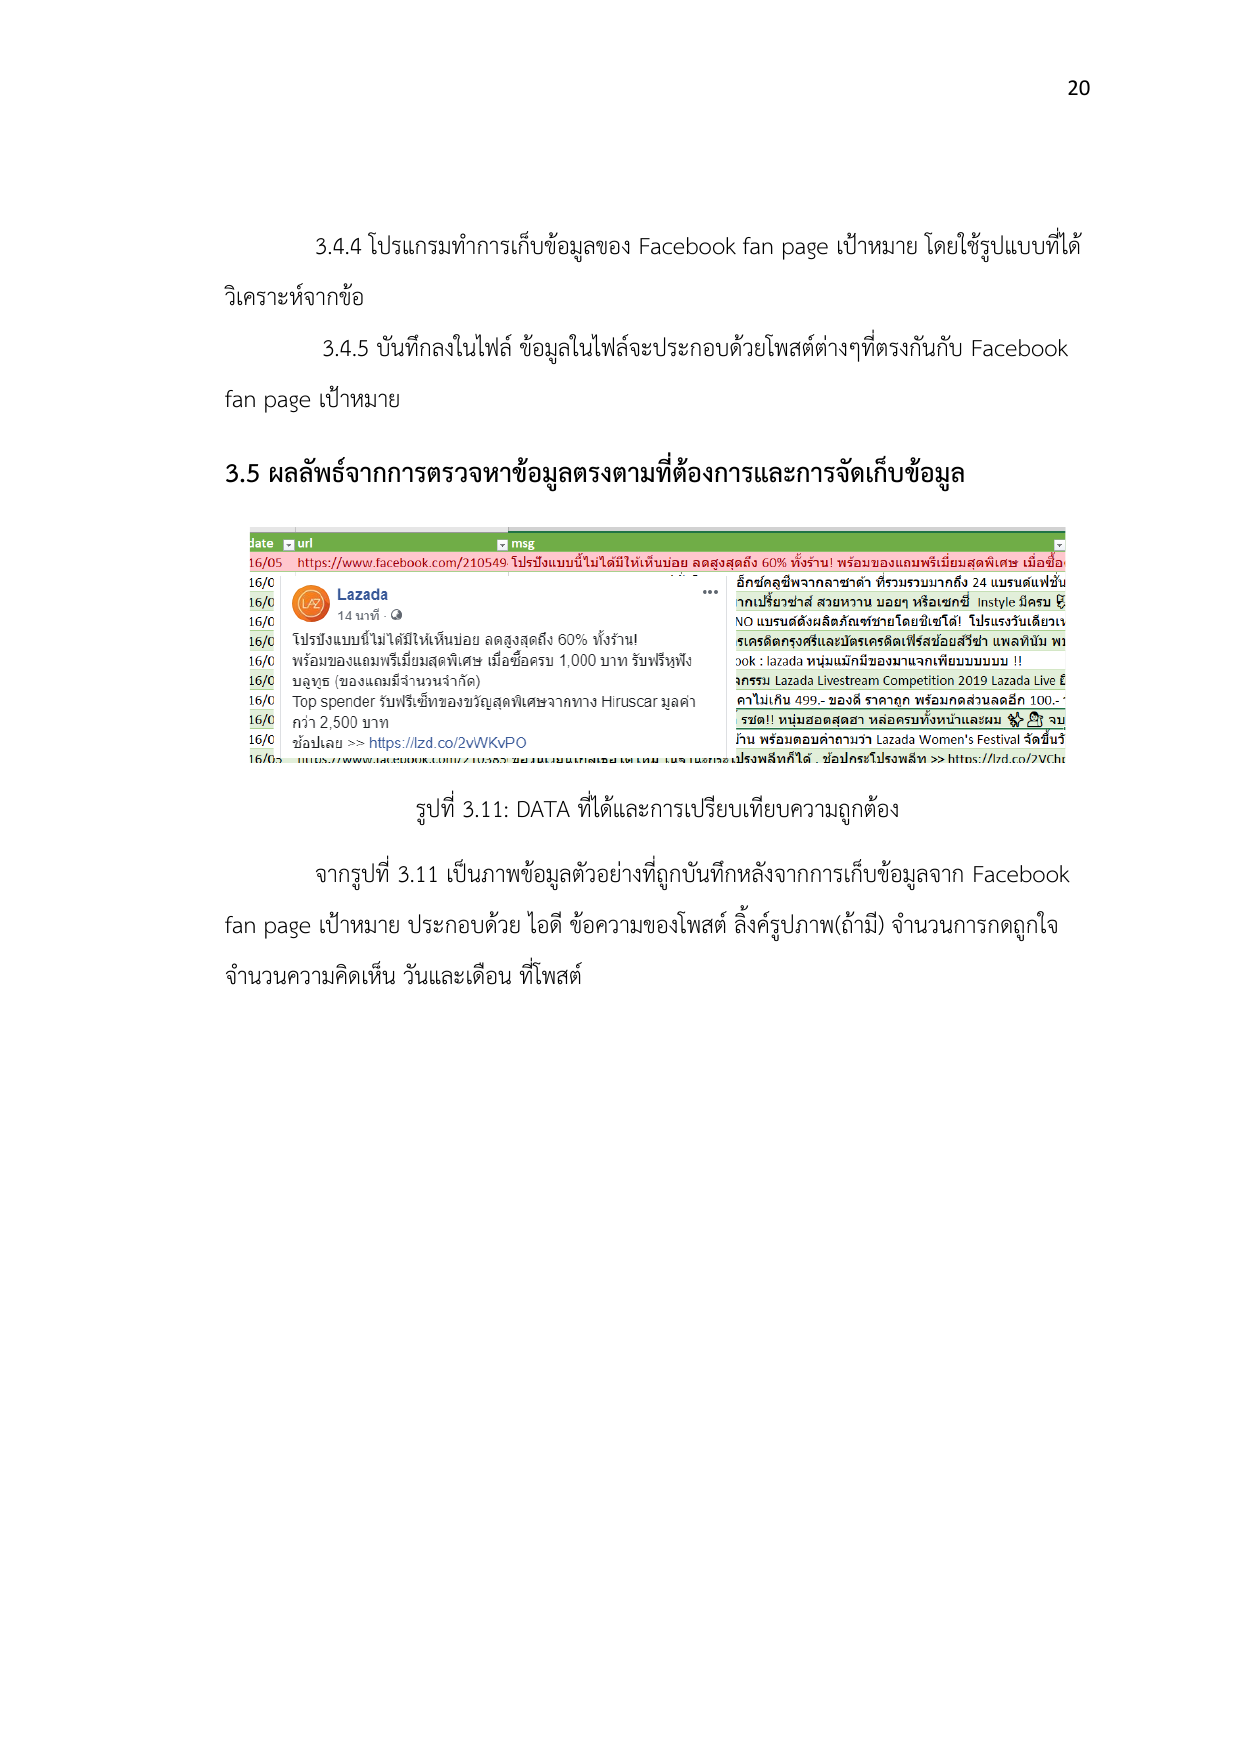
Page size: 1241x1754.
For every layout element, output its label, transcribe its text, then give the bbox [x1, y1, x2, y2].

subtitle 3.5 ผลลัพธ์จากการตรวจหาข้อมูลตรงตามที่ต้องการและการจัดเก็บข้อมูล [225, 449, 1090, 499]
text รูปที่ 3.11: DATA ที่ได้และการเปรียบเทียบความถูกต้อง [225, 788, 1090, 832]
text จากรูปที่ 3.11 เป็นภาพข้อมูลตัวอย่างที่ถูกบันทึกหลังจากการเก็บข้อมูลจาก Facebook fan page เป้าหมาย ประกอบด้วย ไอดี ข้อความของโพสต์ ลิ้งค์รูปภาพ(ถ้ามี) จำนวนการกดถูกใจ จำนวนความคิดเห็น วันและเดือน ที่โพสต์ [225, 853, 1090, 999]
picture [249, 527, 1066, 763]
text 3.4.5 บันทึกลงในไฟล์ ข้อมูลในไฟล์จะประกอบด้วยโพสต์ต่างๆที่ตรงกันกับ Facebook fan page เป้าหมาย [225, 327, 1090, 422]
text 3.4.4 โปรแกรมทำการเก็บข้อมูลของ Facebook fan page เป้าหมาย โดยใช้รูปแบบที่ได้วิเคราะห์จากข้อ [225, 225, 1090, 320]
